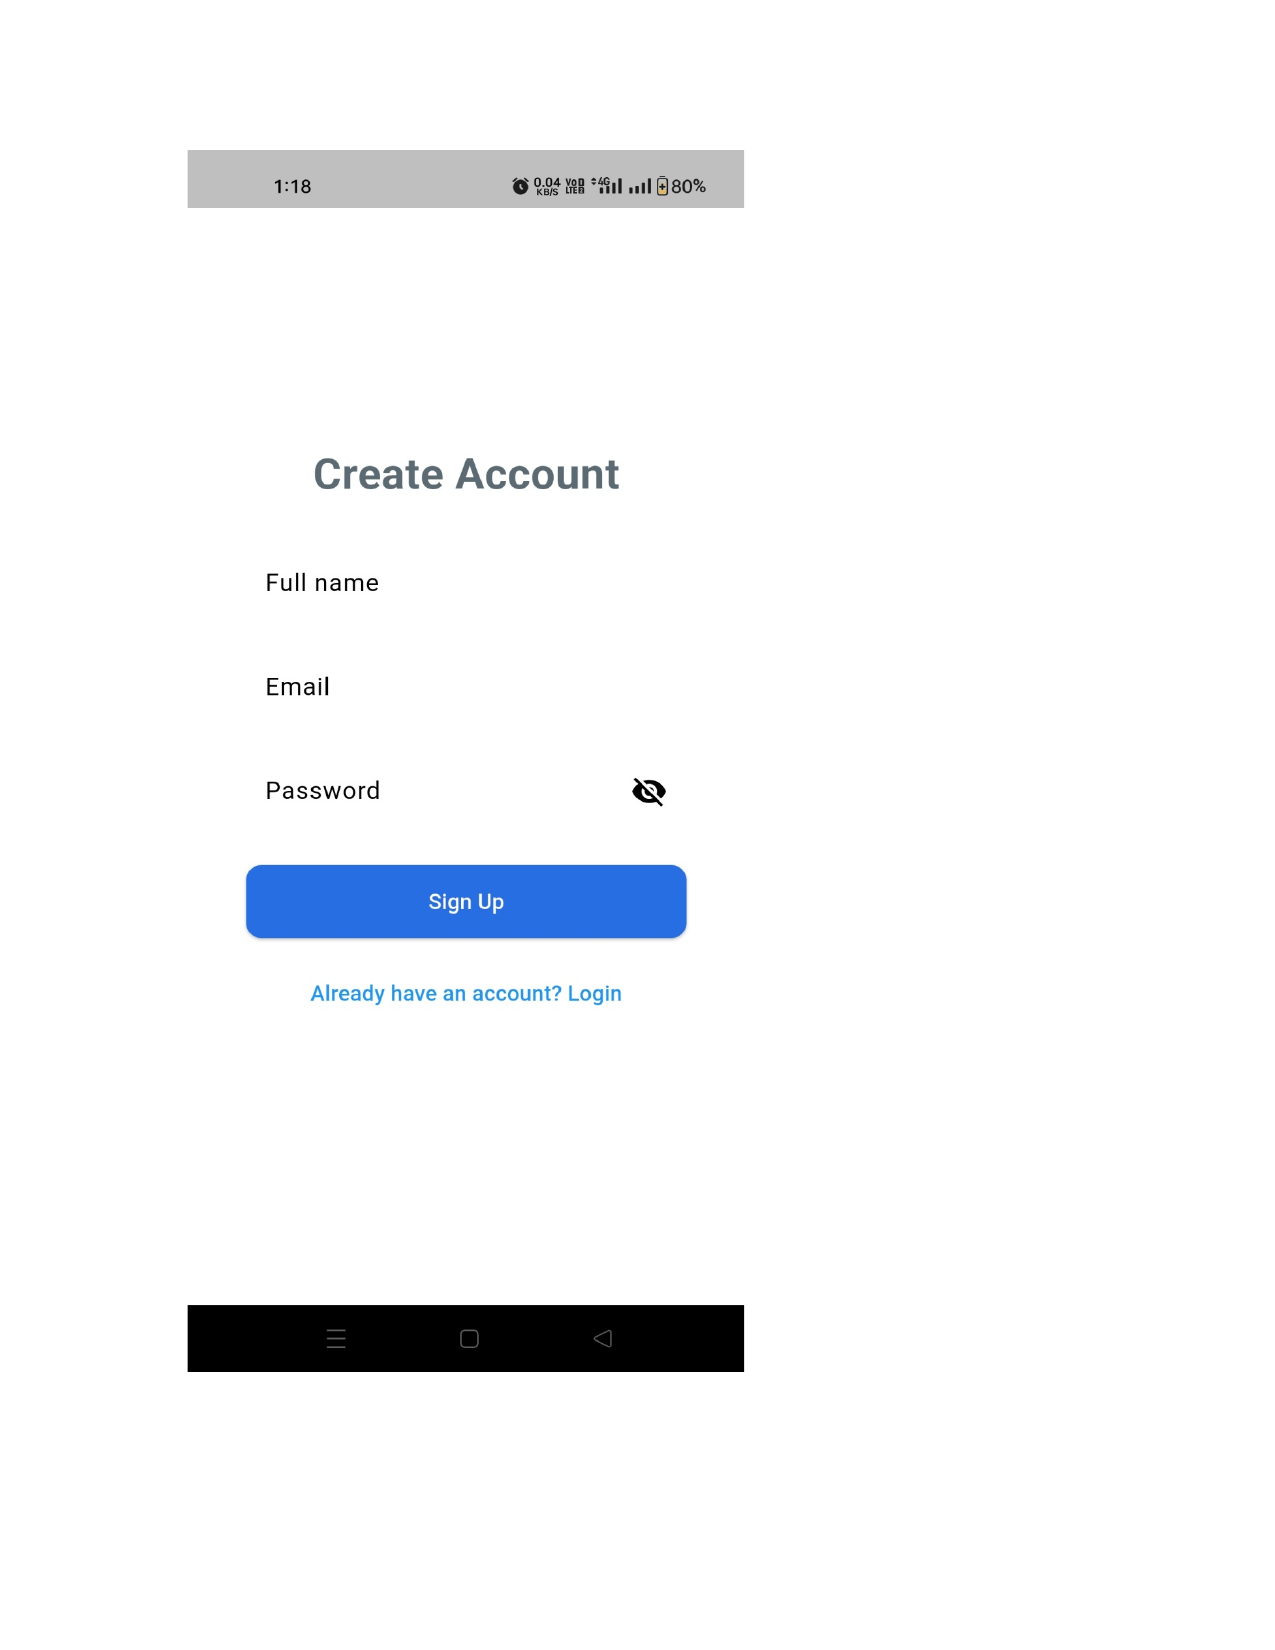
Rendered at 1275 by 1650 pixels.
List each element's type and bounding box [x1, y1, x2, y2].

picture [187, 150, 745, 1372]
